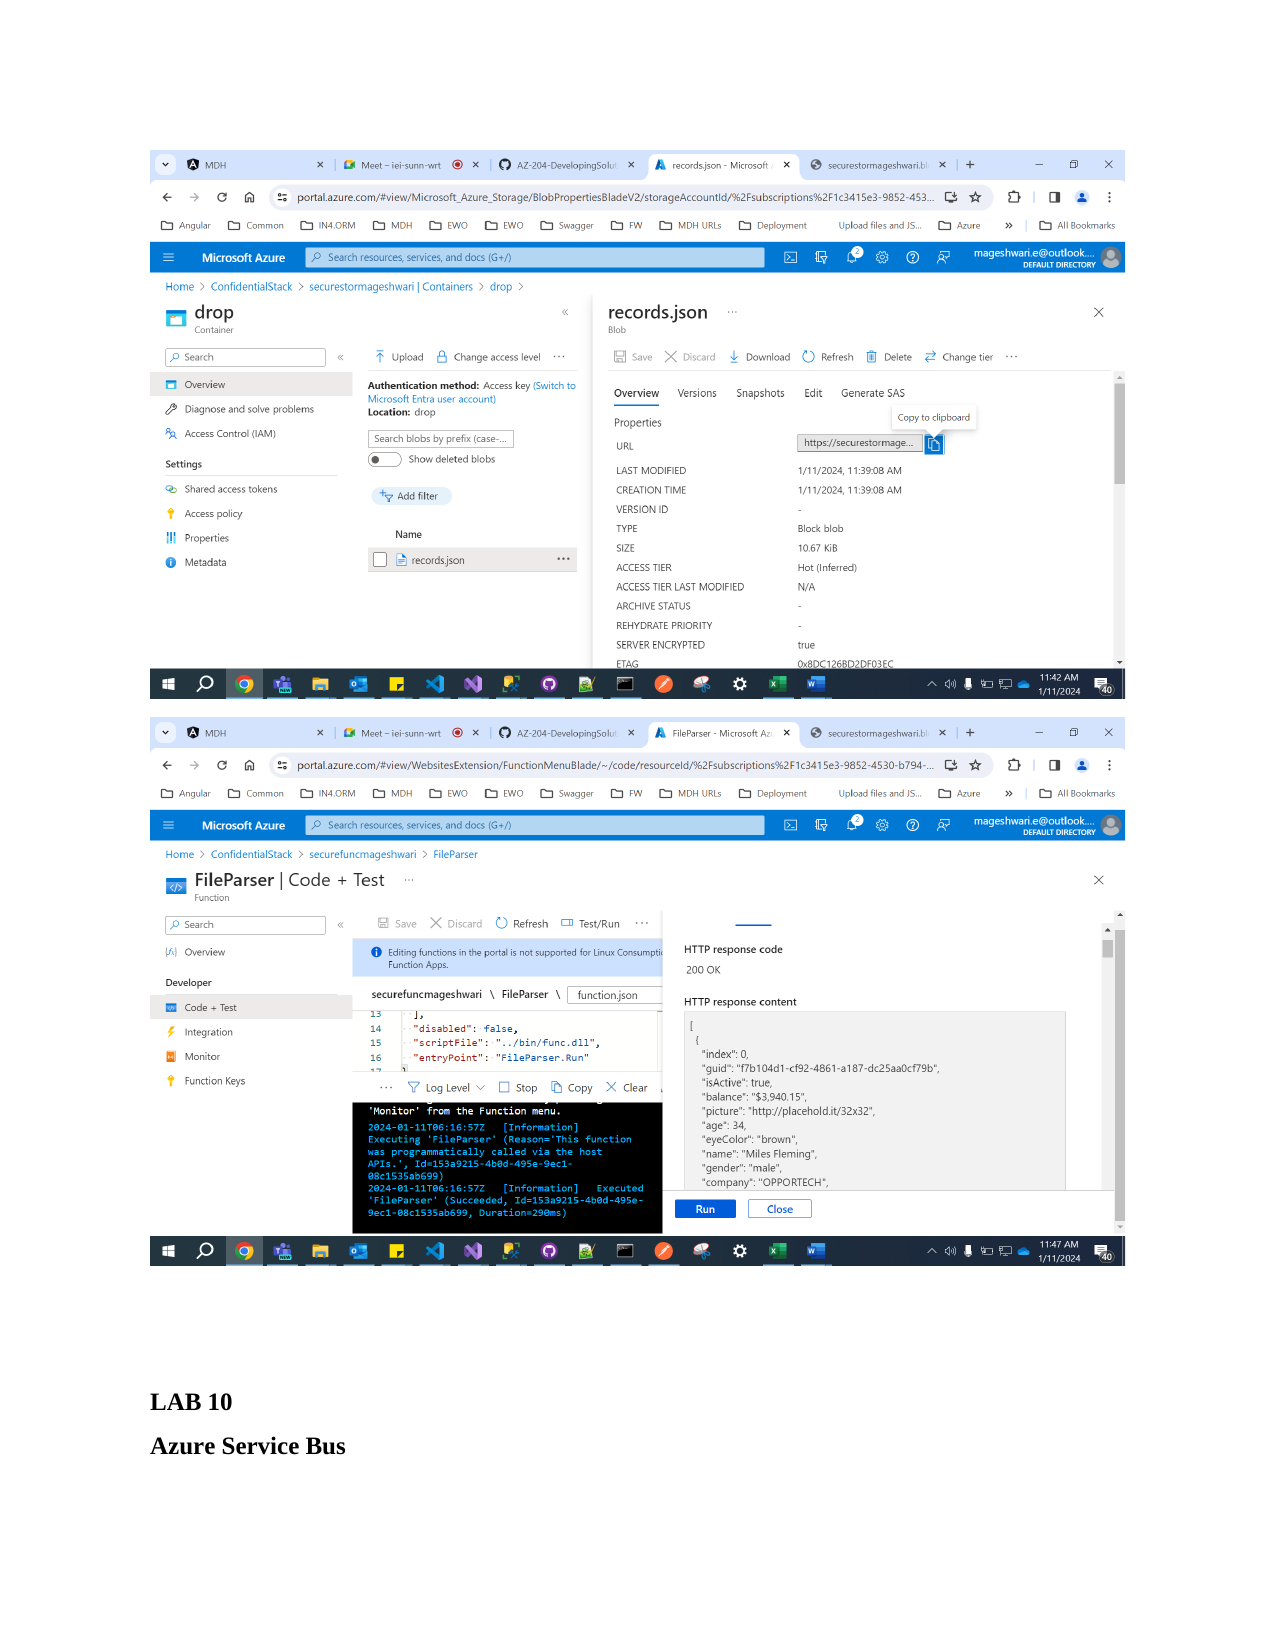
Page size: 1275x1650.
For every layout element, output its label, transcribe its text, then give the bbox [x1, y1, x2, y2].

picture [150, 150, 1125, 699]
subtitle LAB 10 [150, 1372, 1100, 1416]
picture [150, 717, 1125, 1266]
subtitle Azure Service Bus [150, 1416, 1100, 1459]
